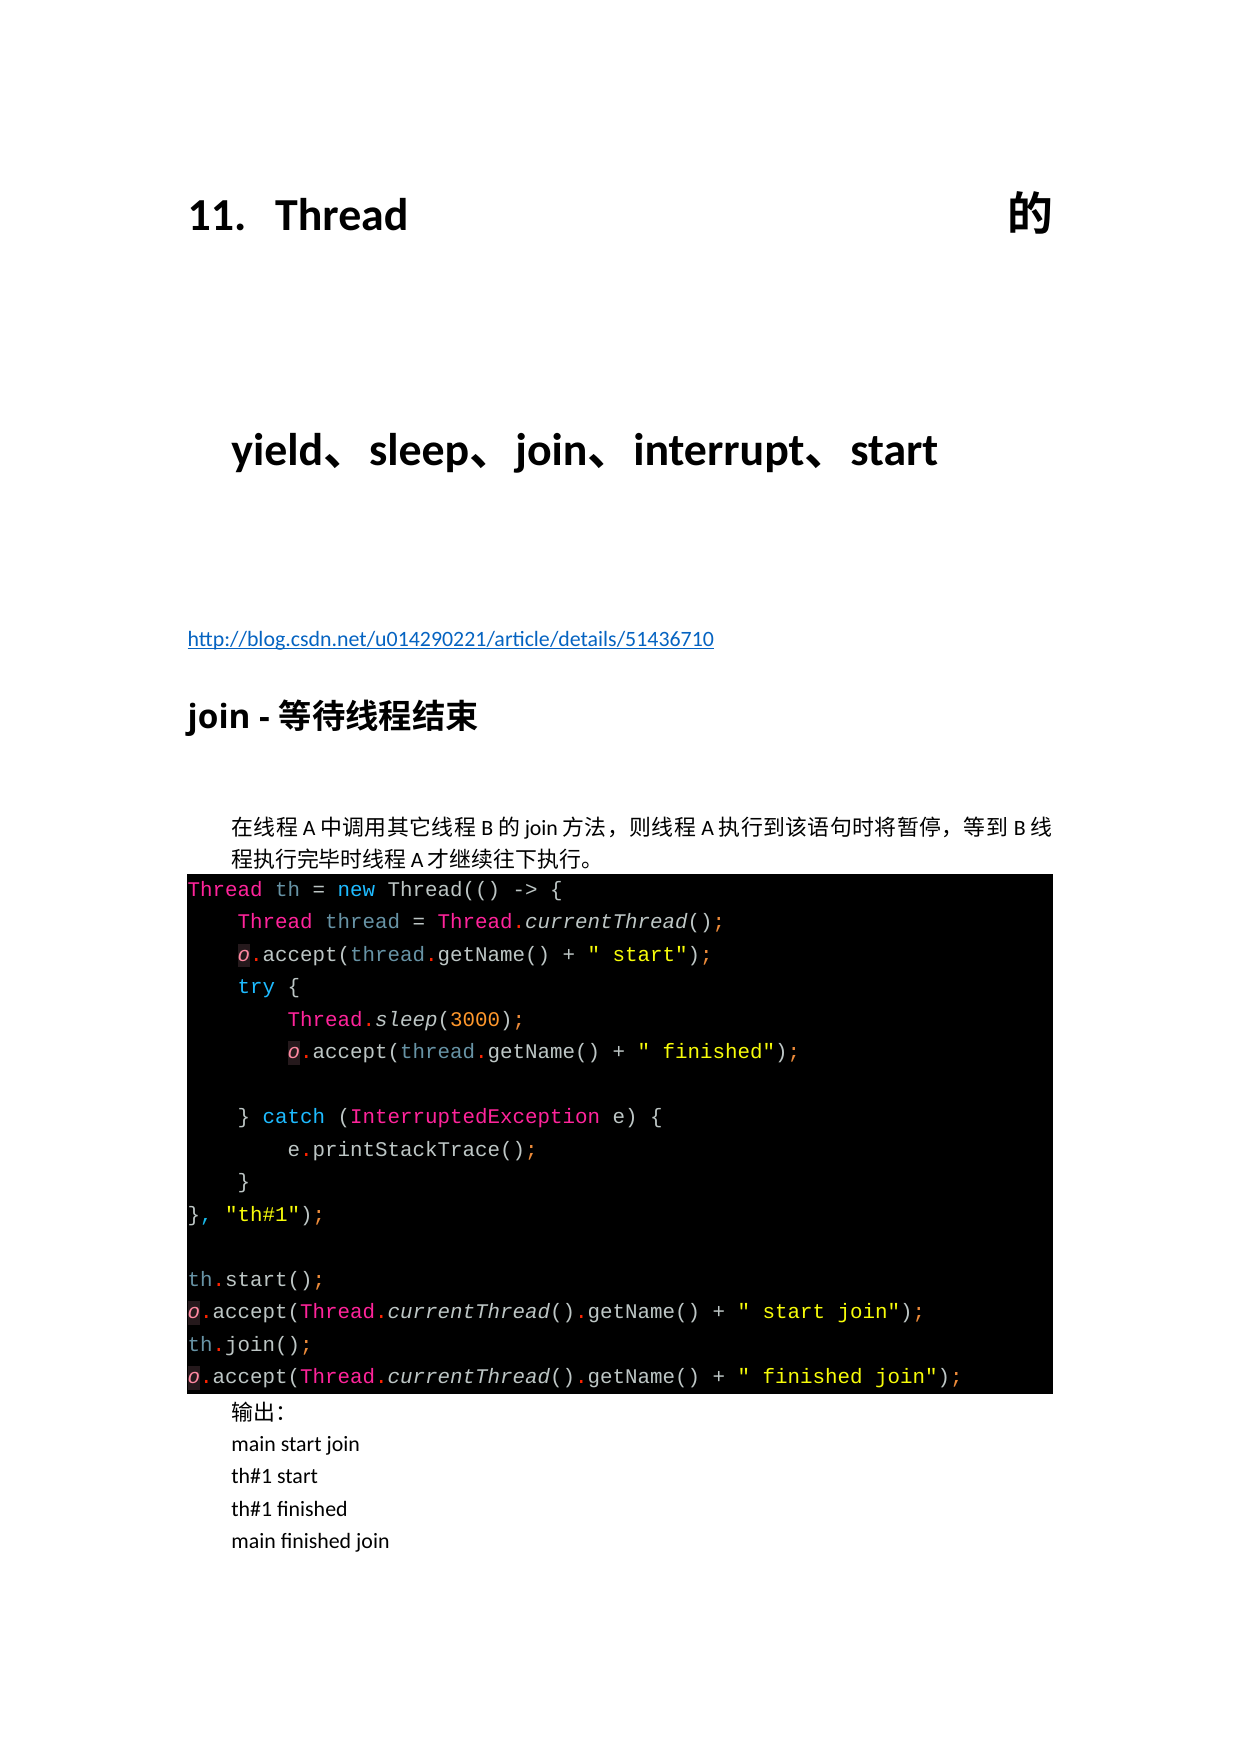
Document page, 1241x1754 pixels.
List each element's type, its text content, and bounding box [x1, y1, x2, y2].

text Thread th = new Thread(() -> { Thread thread = Thread.currentThread(); o.accept(thread.getName() + " start"); try { Thread.sleep(3000); o.accept(thread.getName() + " finished"); } catch (InterruptedException e) { e.printStackTrace(); } }, "th#1"); th.start(); o.accept(Thread.currentThread().getName() + " start join"); th.join(); o.accept(Thread.currentThread().getName() + " finished join"); [187, 874, 1053, 1394]
list main start join [231, 1427, 1053, 1459]
list th#1 finished [231, 1492, 1053, 1524]
list main finished join [231, 1524, 1053, 1557]
list 在线程A中调用其它线程B的join方法，则线程A执行到该语句时将暂停，等到B线程执行完毕时线程A才继续往下执行。 [231, 809, 1053, 874]
subtitle join - 等待线程结束 [187, 682, 1053, 747]
list th#1 start [231, 1459, 1053, 1492]
subtitle Thread的yield、sleep、join、interrupt、start [187, 162, 1053, 494]
text http://blog.csdn.net/u014290221/article/details/51436710 [187, 622, 1053, 655]
list 输出： [231, 1394, 1053, 1427]
